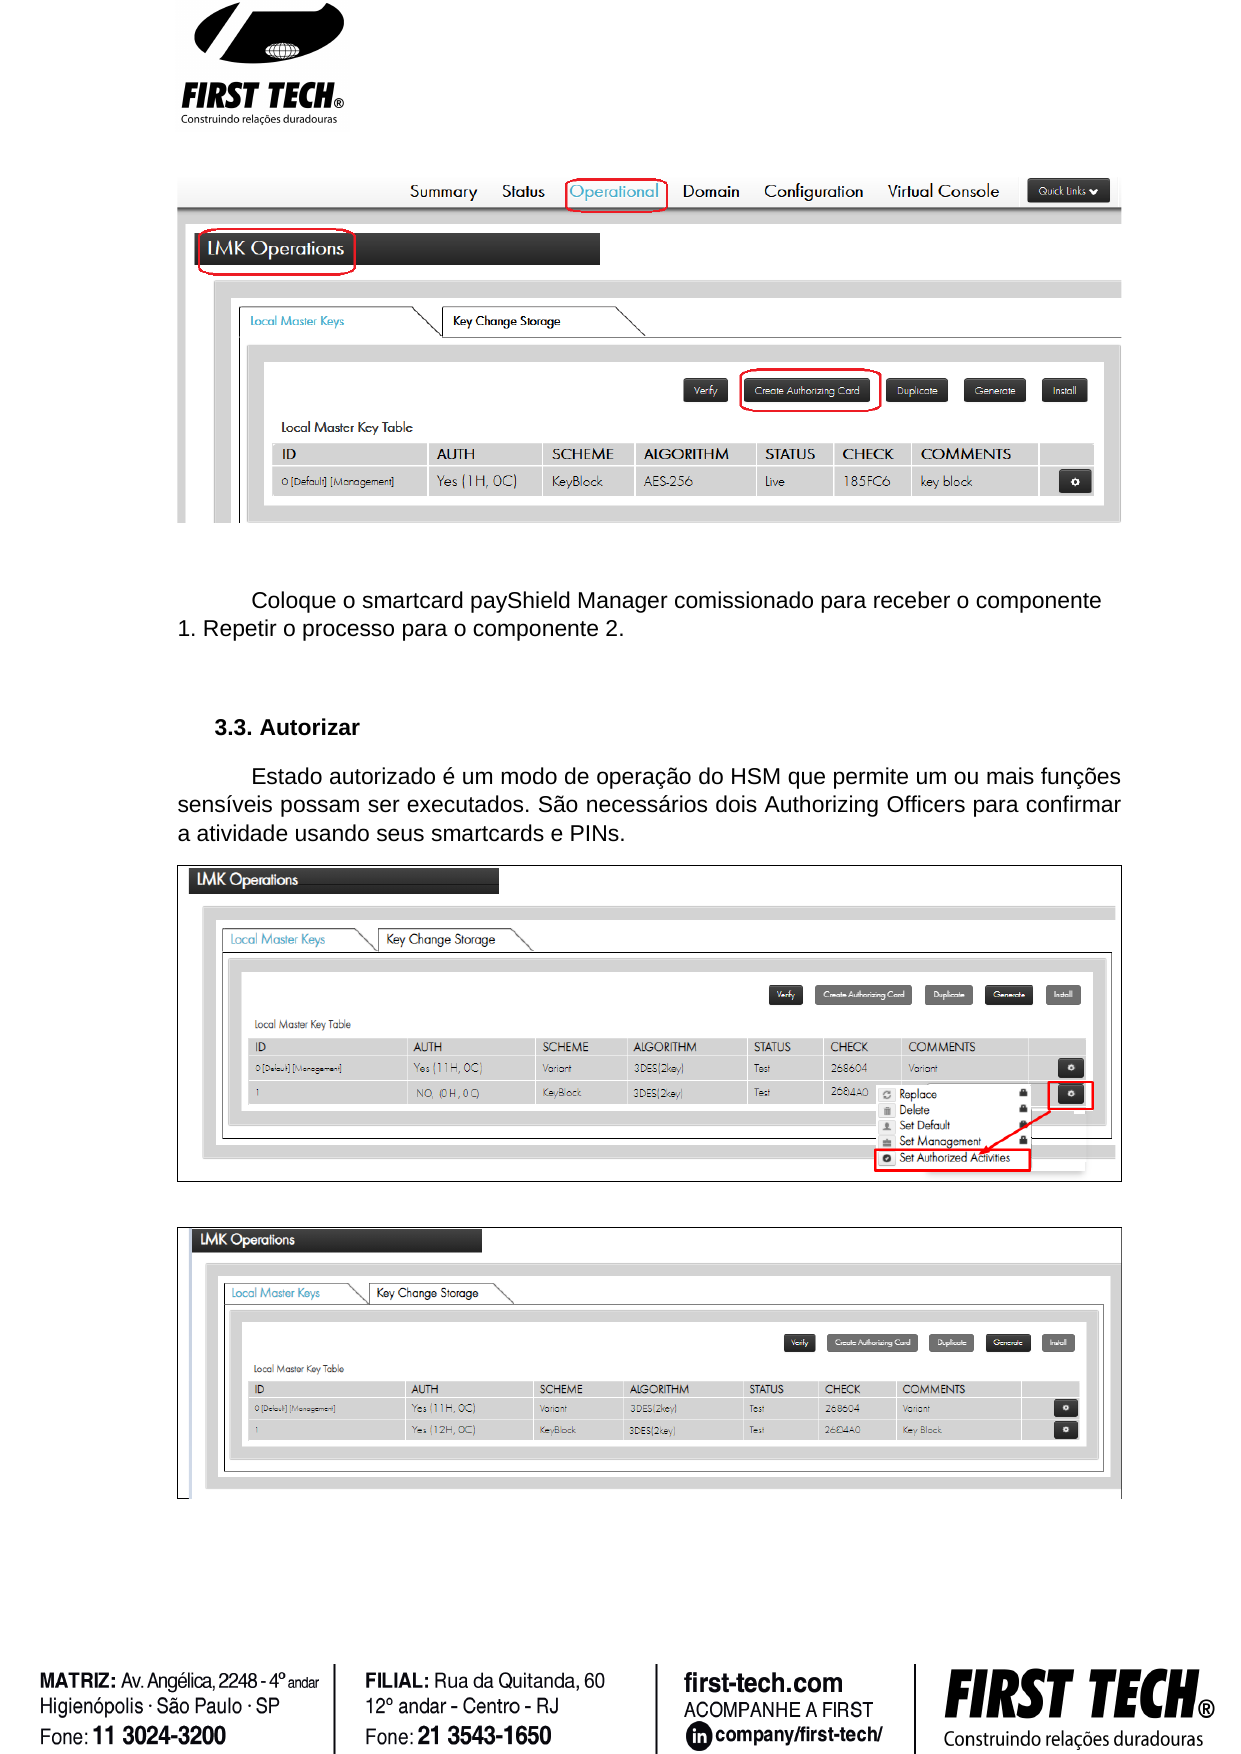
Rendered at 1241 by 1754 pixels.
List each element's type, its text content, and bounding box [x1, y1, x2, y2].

picture [188, 1228, 1122, 1499]
subtitle Autorizar [214, 714, 1122, 740]
picture [0, 1603, 1241, 1754]
picture [175, 0, 351, 132]
picture [177, 177, 1122, 523]
text Estado autorizado é um modo de operação do HSM que permite um ou mais funções sensíveis possam ser executados. São necessários dois Authorizing Officers para confirmar a atividade usando seus smartcards e PINs. [177, 763, 1122, 846]
table_header [178, 866, 188, 1181]
picture [188, 866, 1116, 1181]
text Coloque o smartcard payShield Manager comissionado para receber o componente 1. Repetir o processo para o componente 2. [177, 587, 1122, 641]
table_header [178, 1228, 188, 1498]
table_header [1116, 866, 1121, 1181]
